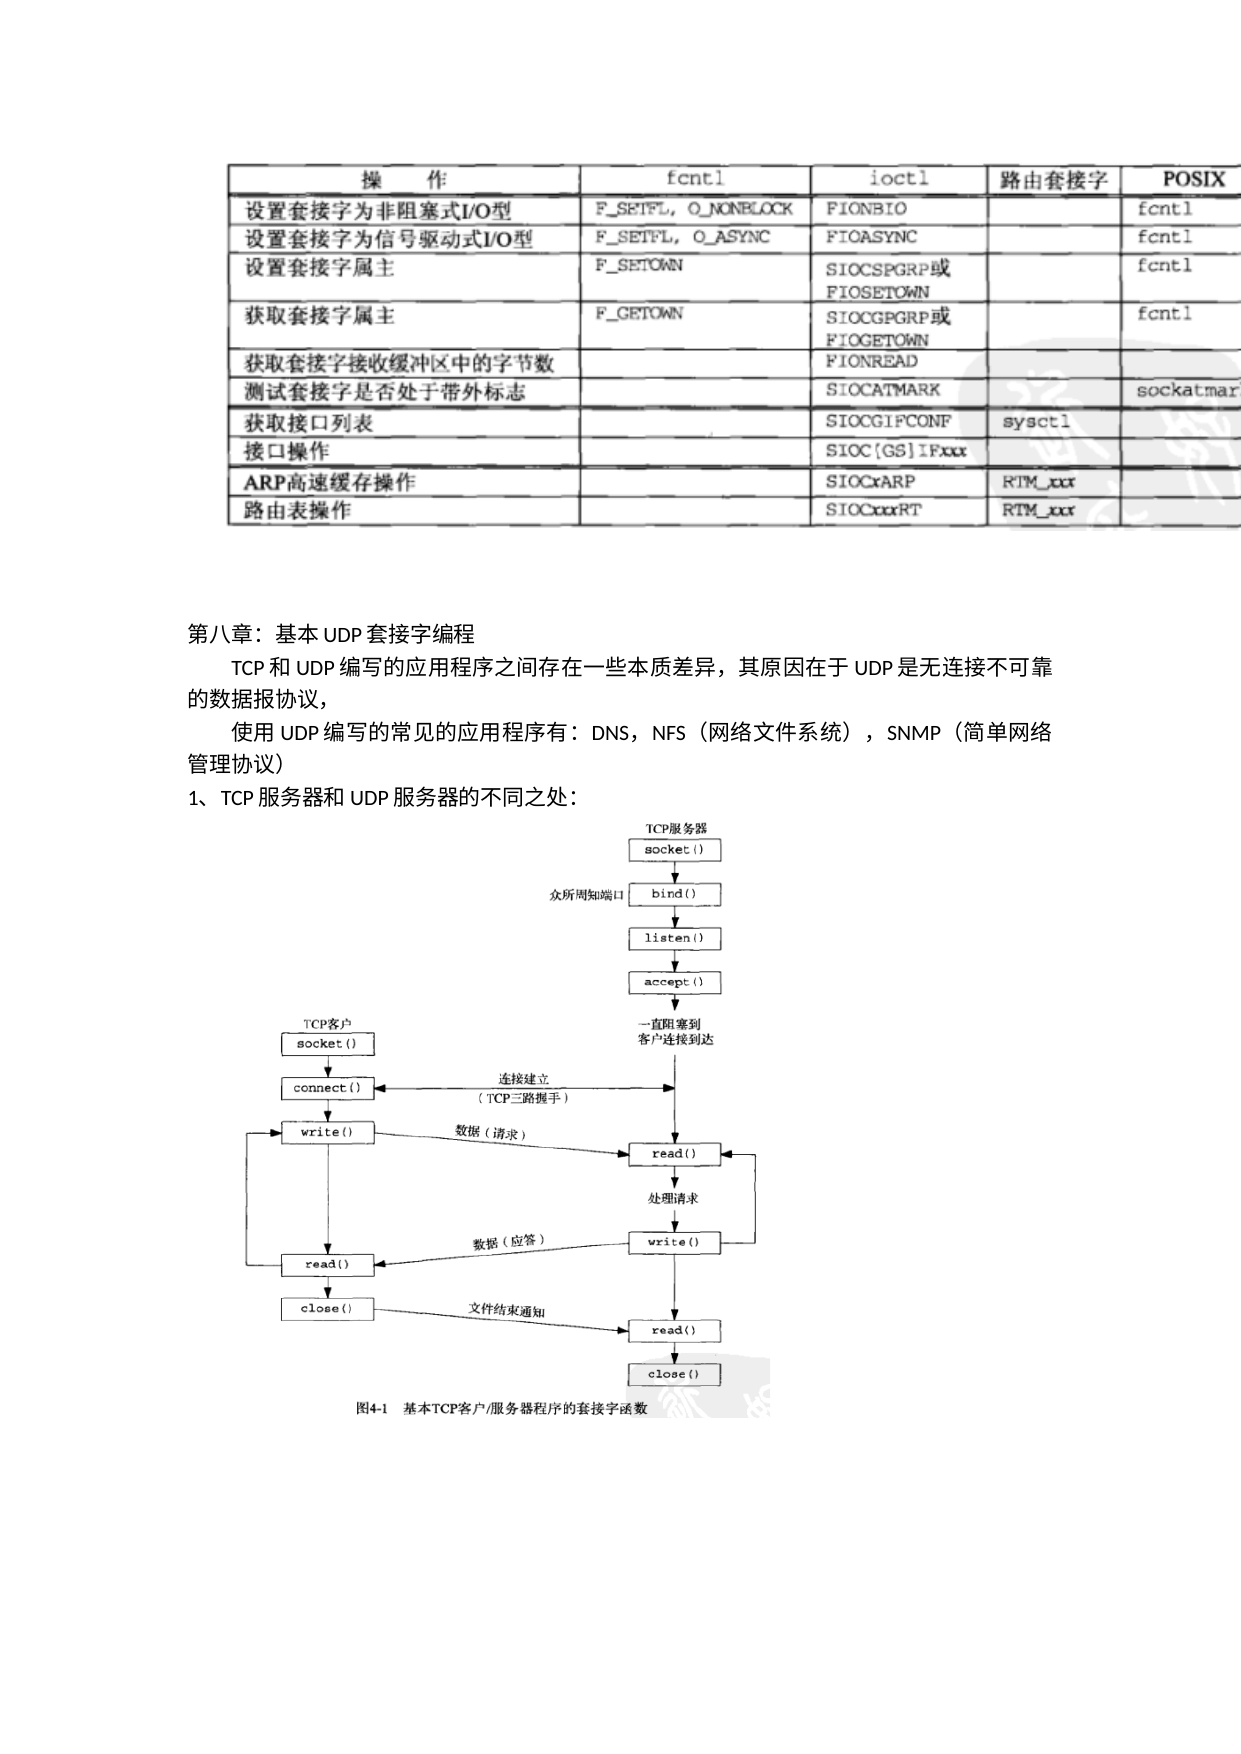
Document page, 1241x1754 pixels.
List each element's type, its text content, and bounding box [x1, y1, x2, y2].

text TCP和UDP编写的应用程序之间存在一些本质差异，其原因在于UDP是无连接不可靠的数据报协议， [187, 649, 1053, 714]
text 第八章：基本UDP套接字编程 [187, 617, 1053, 649]
text 使用UDP编写的常见的应用程序有：DNS，NFS（网络文件系统），SNMP（简单网络管理协议） [187, 714, 1053, 779]
text 1、TCP服务器和UDP服务器的不同之处： [187, 779, 1053, 812]
